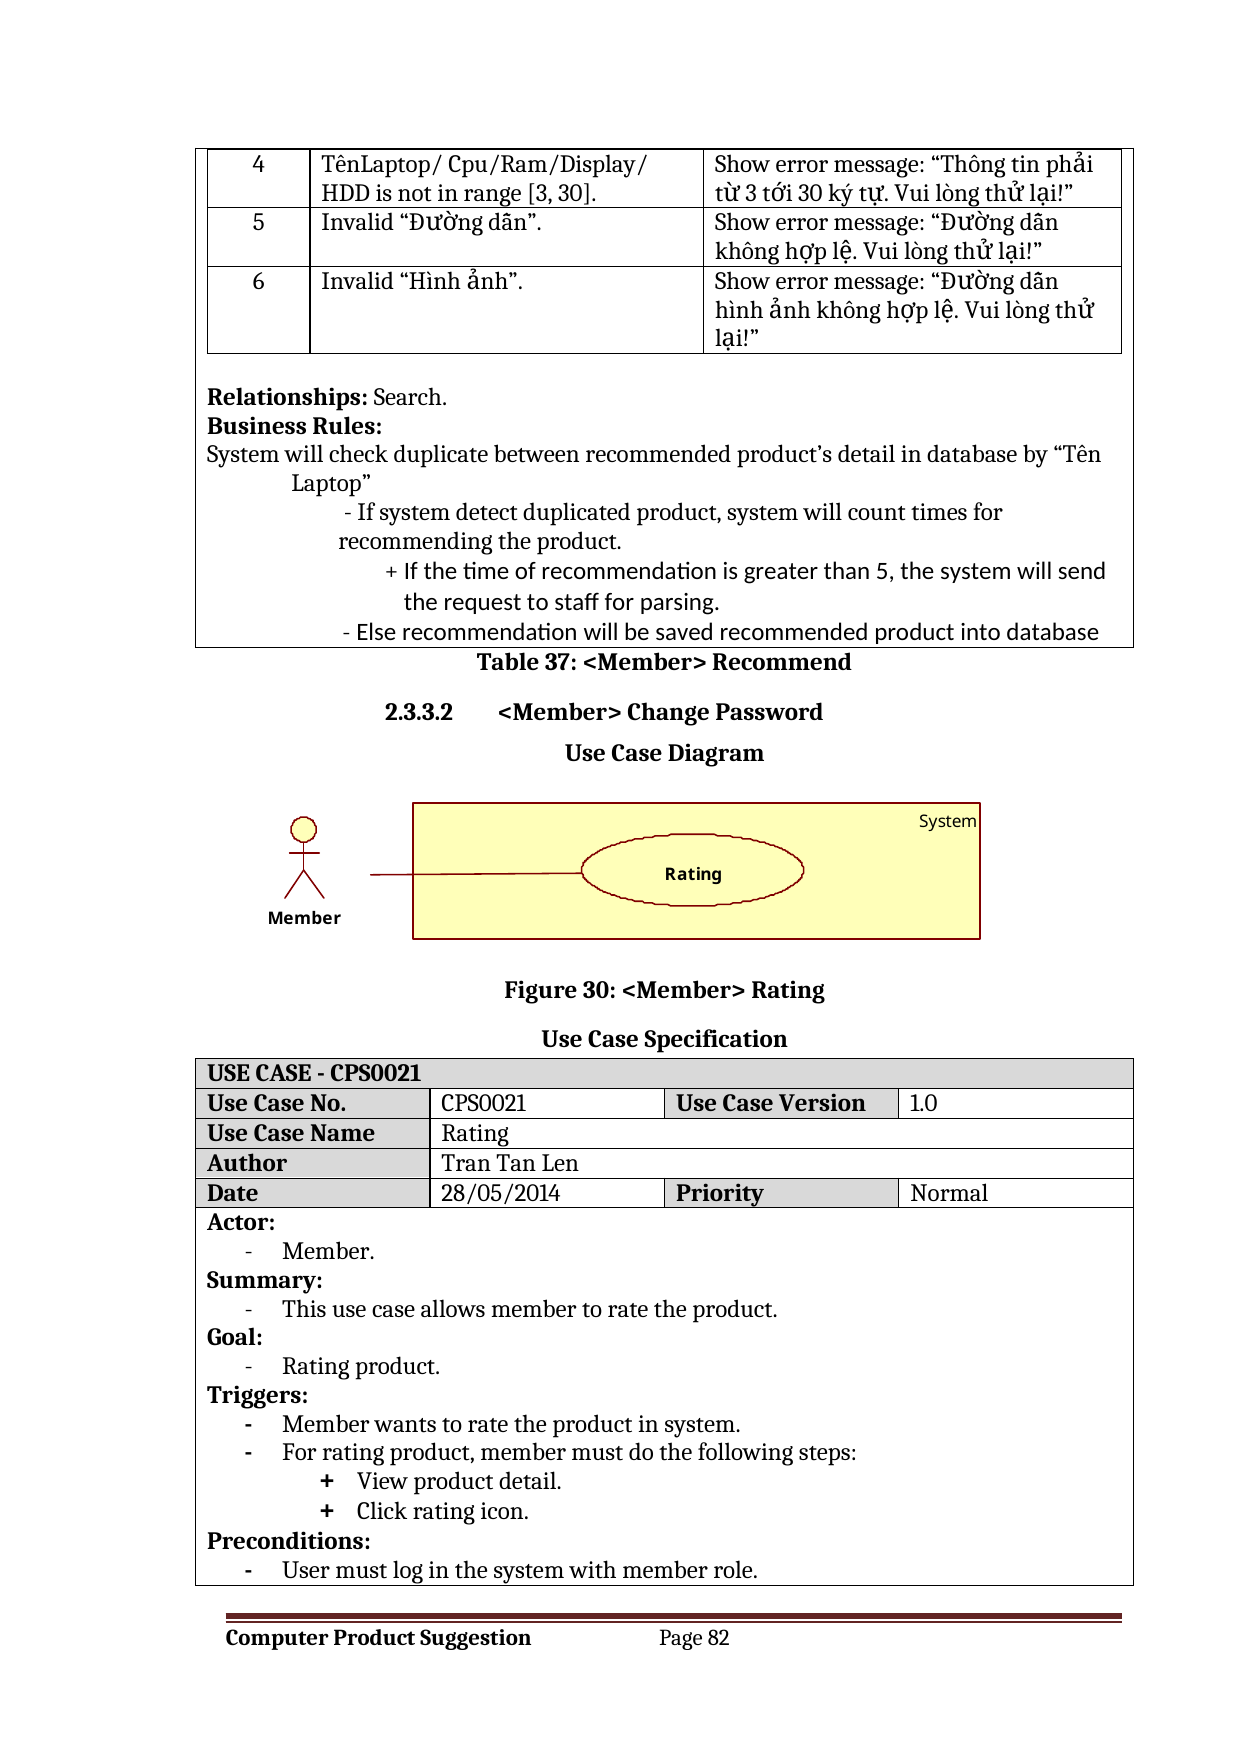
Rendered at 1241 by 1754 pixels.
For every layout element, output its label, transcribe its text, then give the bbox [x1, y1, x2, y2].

subtitle Use Case Specification [207, 1025, 1122, 1054]
table_cell Normal [899, 1179, 1133, 1207]
subtitle <Member> Change Password [385, 698, 1122, 726]
subtitle Use Case Diagram [207, 739, 1122, 768]
table_cell Author [196, 1149, 429, 1177]
table_cell Rating [431, 1119, 1133, 1148]
table_cell Date [196, 1179, 429, 1207]
text Figure 30: <Member> Rating [207, 976, 1122, 1004]
table_cell Use Case No. [196, 1089, 429, 1118]
table_cell CPS0021 [431, 1089, 664, 1118]
table_cell Priority [665, 1179, 898, 1207]
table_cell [196, 1208, 1133, 1584]
table_cell Use Case Version [665, 1089, 898, 1118]
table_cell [196, 149, 1133, 647]
table_cell Tran Tan Len [431, 1149, 1133, 1177]
table_cell 1.0 [899, 1089, 1133, 1118]
table_cell Use Case Name [196, 1119, 429, 1148]
table_cell 28/05/2014 [431, 1179, 664, 1207]
table_header USE CASE - CPS0021 [196, 1059, 1133, 1088]
